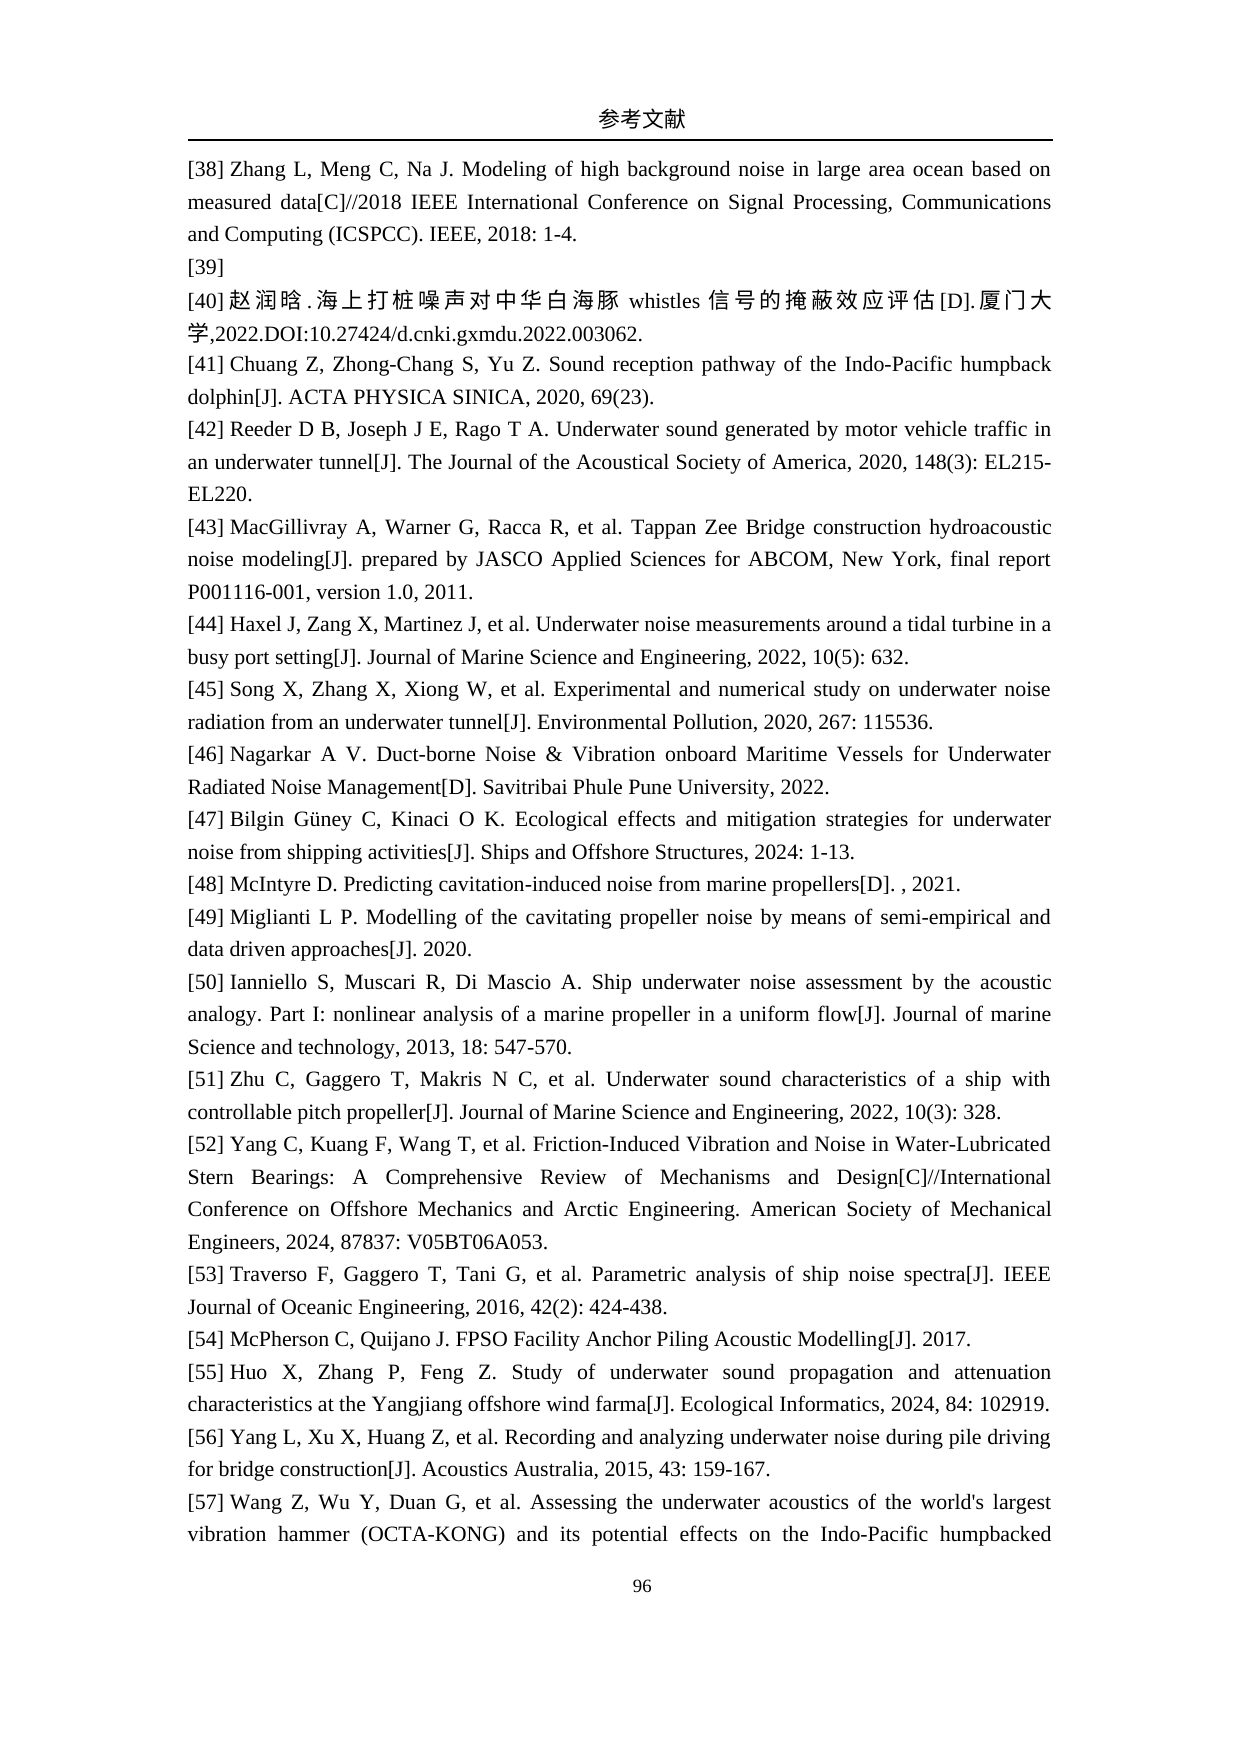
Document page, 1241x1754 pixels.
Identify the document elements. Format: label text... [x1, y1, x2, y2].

list Yang C, Kuang F, Wang T, et al. Friction-Induced Vibration and Noise in Water-Lubricated Stern Bearings: A Comprehensive Review of Mechanisms and Design[C]//International Conference on Offshore Mechanics and Arctic Engineering. American Society of Mechanical Engineers, 2024, 87837: V05BT06A053. [187, 1128, 1053, 1258]
list Zhang L, Meng C, Na J. Modeling of high background noise in large area ocean based on measured data[C]//2018 IEEE International Conference on Signal Processing, Communications and Computing (ICSPCC). IEEE, 2018: 1-4. [187, 153, 1053, 250]
list Zhu C, Gaggero T, Makris N C, et al. Underwater sound characteristics of a ship with controllable pitch propeller[J]. Journal of Marine Science and Engineering, 2022, 10(3): 328. [187, 1063, 1053, 1128]
list Traverso F, Gaggero T, Tani G, et al. Parametric analysis of ship noise spectra[J]. IEEE Journal of Oceanic Engineering, 2016, 42(2): 424-438. [187, 1258, 1053, 1323]
list 赵润晗.海上打桩噪声对中华白海豚whistles信号的掩蔽效应评估[D].厦门大学,2022.DOI:10.27424/d.cnki.gxmdu.2022.003062. [187, 283, 1053, 348]
list Yang L, Xu X, Huang Z, et al. Recording and analyzing underwater noise during pile driving for bridge construction[J]. Acoustics Australia, 2015, 43: 159-167. [187, 1420, 1053, 1485]
list Haxel J, Zang X, Martinez J, et al. Underwater noise measurements around a tidal turbine in a busy port setting[J]. Journal of Marine Science and Engineering, 2022, 10(5): 632. [187, 608, 1053, 673]
list McPherson C, Quijano J. FPSO Facility Anchor Piling Acoustic Modelling[J]. 2017. [187, 1323, 1053, 1355]
list Reeder D B, Joseph J E, Rago T A. Underwater sound generated by motor vehicle traffic in an underwater tunnel[J]. The Journal of the Acoustical Society of America, 2020, 148(3): EL215-EL220. [187, 413, 1053, 510]
list Ianniello S, Muscari R, Di Mascio A. Ship underwater noise assessment by the acoustic analogy. Part I: nonlinear analysis of a marine propeller in a uniform flow[J]. Journal of marine Science and technology, 2013, 18: 547-570. [187, 965, 1053, 1063]
list Huo X, Zhang P, Feng Z. Study of underwater sound propagation and attenuation characteristics at the Yangjiang offshore wind farma[J]. Ecological Informatics, 2024, 84: 102919. [187, 1355, 1053, 1420]
list MacGillivray A, Warner G, Racca R, et al. Tappan Zee Bridge construction hydroacoustic noise modeling[J]. prepared by JASCO Applied Sciences for ABCOM, New York, final report P001116-001, version 1.0, 2011. [187, 510, 1053, 608]
list Bilgin Güney C, Kinaci O K. Ecological effects and mitigation strategies for underwater noise from shipping activities[J]. Ships and Offshore Structures, 2024: 1-13. [187, 803, 1053, 868]
list Nagarkar A V. Duct-borne Noise & Vibration onboard Maritime Vessels for Underwater Radiated Noise Management[D]. Savitribai Phule Pune University, 2022. [187, 738, 1053, 803]
list Chuang Z, Zhong-Chang S, Yu Z. Sound reception pathway of the Indo-Pacific humpback dolphin[J]. ACTA PHYSICA SINICA, 2020, 69(23). [187, 348, 1053, 413]
list Song X, Zhang X, Xiong W, et al. Experimental and numerical study on underwater noise radiation from an underwater tunnel[J]. Environmental Pollution, 2020, 267: 115536. [187, 673, 1053, 738]
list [187, 1532, 1053, 1550]
list McIntyre D. Predicting cavitation-induced noise from marine propellers[D]. , 2021. [187, 868, 1053, 900]
list Miglianti L P. Modelling of the cavitating propeller noise by means of semi-empirical and data driven approaches[J]. 2020. [187, 900, 1053, 965]
